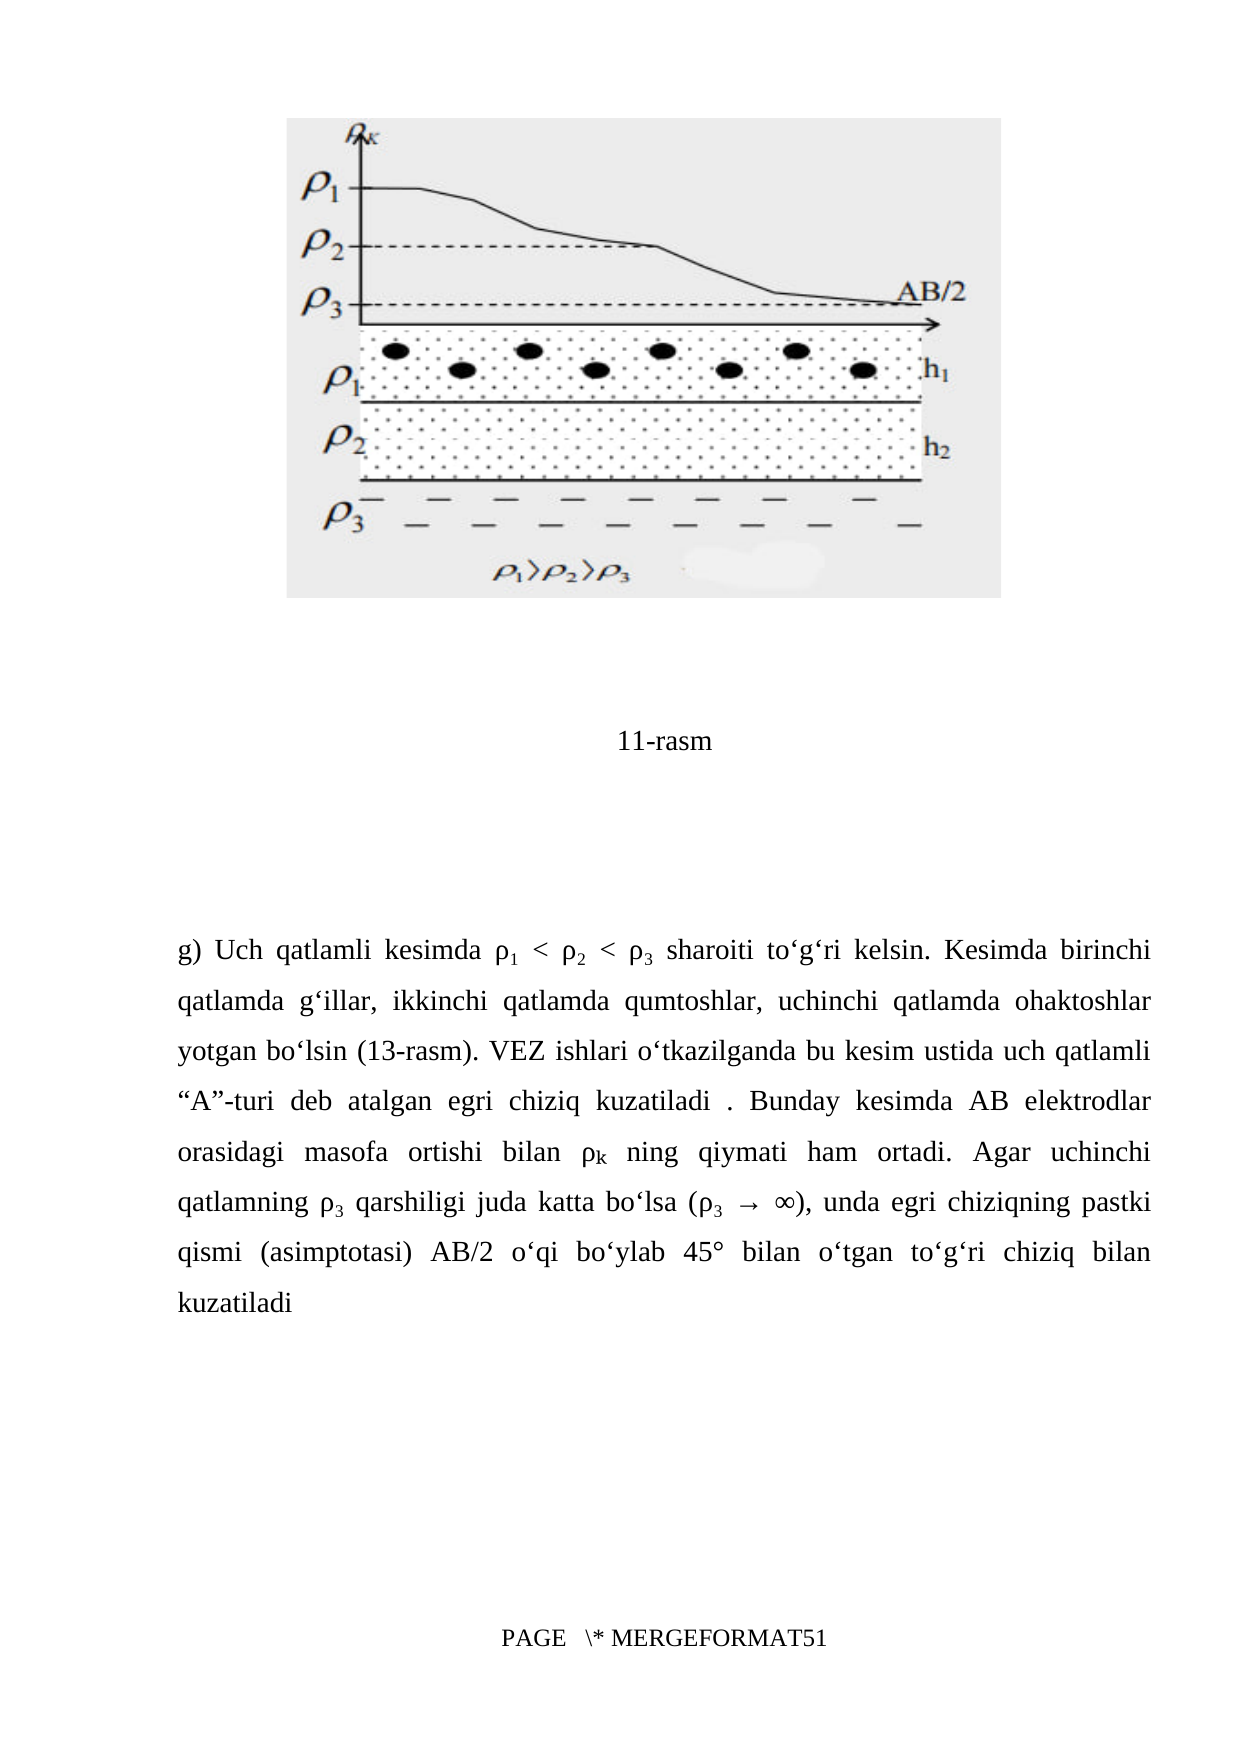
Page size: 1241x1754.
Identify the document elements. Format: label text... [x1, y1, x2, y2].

text g) Uch qatlamli kesimda ρ₁ < ρ₂ < ρ₃ sharoiti toʻgʻri kelsin. Kesimda birinchi qatlamda gʻillar, ikkinchi qatlamda qumtoshlar, uchinchi qatlamda ohaktoshlar yotgan boʻlsin (13-rasm). VEZ ishlari oʻtkazilganda bu kesim ustida uch qatlamli “A”-turi deb atalgan egri chiziq kuzatiladi . Bunday kesimda AB elektrodlar orasidagi masofa ortishi bilan ρₖ ning qiymati ham ortadi. Agar uchinchi qatlamning ρ₃ qarshiligi juda katta boʻlsa (ρ₃ → ∞), unda egri chiziqning pastki qismi (asimptotasi) AB/2 oʻqi boʻylab 45° bilan oʻtgan toʻgʻri chiziq bilan kuzatiladi [177, 932, 1152, 1318]
picture [286, 118, 1002, 598]
text 11-rasm [177, 723, 1152, 757]
